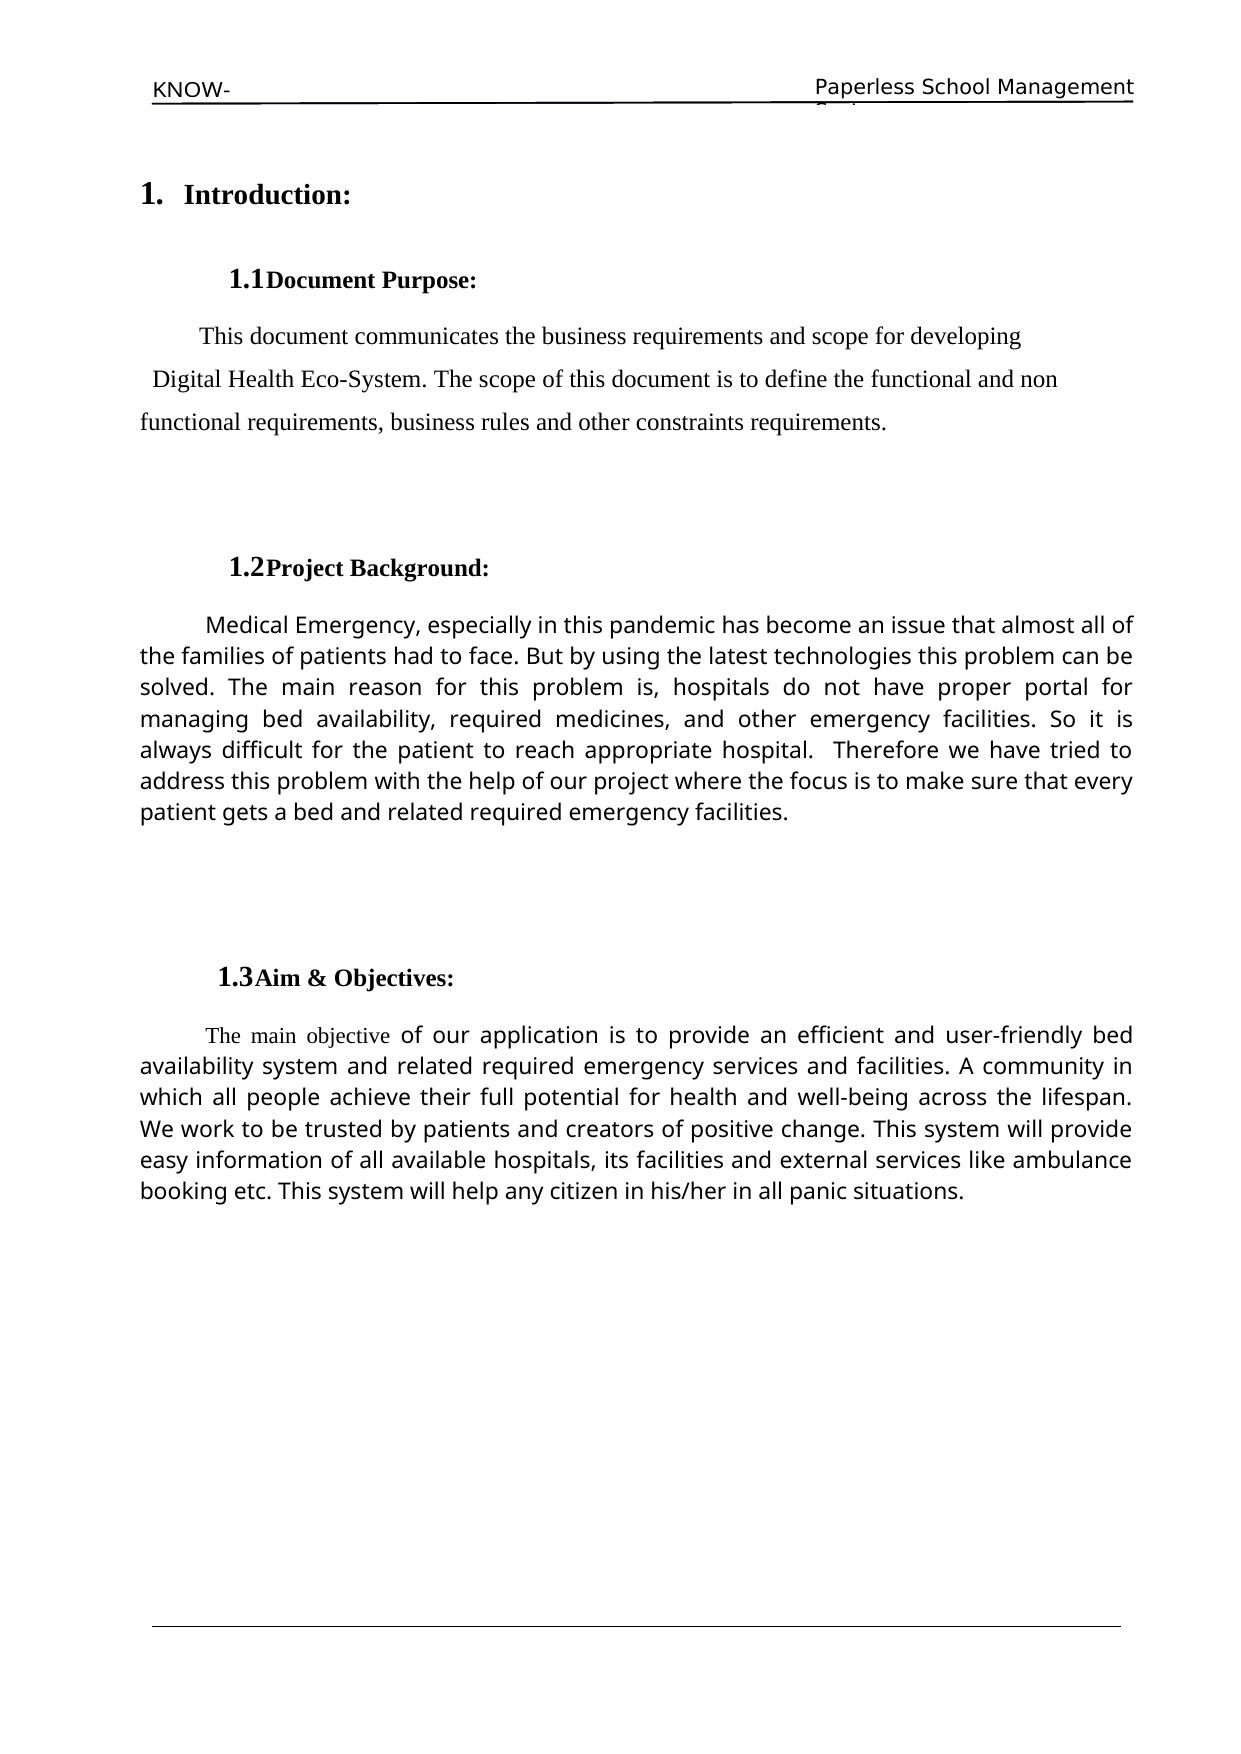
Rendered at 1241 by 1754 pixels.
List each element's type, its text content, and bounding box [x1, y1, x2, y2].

list Introduction: [139, 174, 1134, 212]
text This document communicates the business requirements and scope for developing [199, 321, 1134, 349]
text Digital Health Eco-System. The scope of this document is to define the functional and non functional requirements, business rules and other constraints requirements. [139, 364, 1134, 436]
text Medical Emergency, especially in this pandemic has become an issue that almost all of the families of patients had to face. But by using the latest technologies this problem can be solved. The main reason for this problem is, hospitals do not have proper portal for managing bed availability, required medicines, and other emergency facilities. So it is always difficult for the patient to reach appropriate hospital. Therefore we have tried to address this problem with the help of our project where the focus is to make sure that every patient gets a bed and related required emergency facilities. [139, 609, 1134, 828]
list Document Purpose: [228, 261, 1134, 294]
subtitle Aim & Objectives: [217, 959, 1134, 993]
subtitle Project Background: [228, 549, 1134, 582]
text The main objective of our application is to provide an efficient and user-friendly bed availability system and related required emergency services and facilities. A community in which all people achieve their full potential for health and well-being across the lifespan. We work to be trusted by patients and creators of positive change. This system will provide easy information of all available hospitals, its facilities and external services like ambulance booking etc. This system will help any citizen in his/her in all panic situations. [139, 1019, 1134, 1206]
